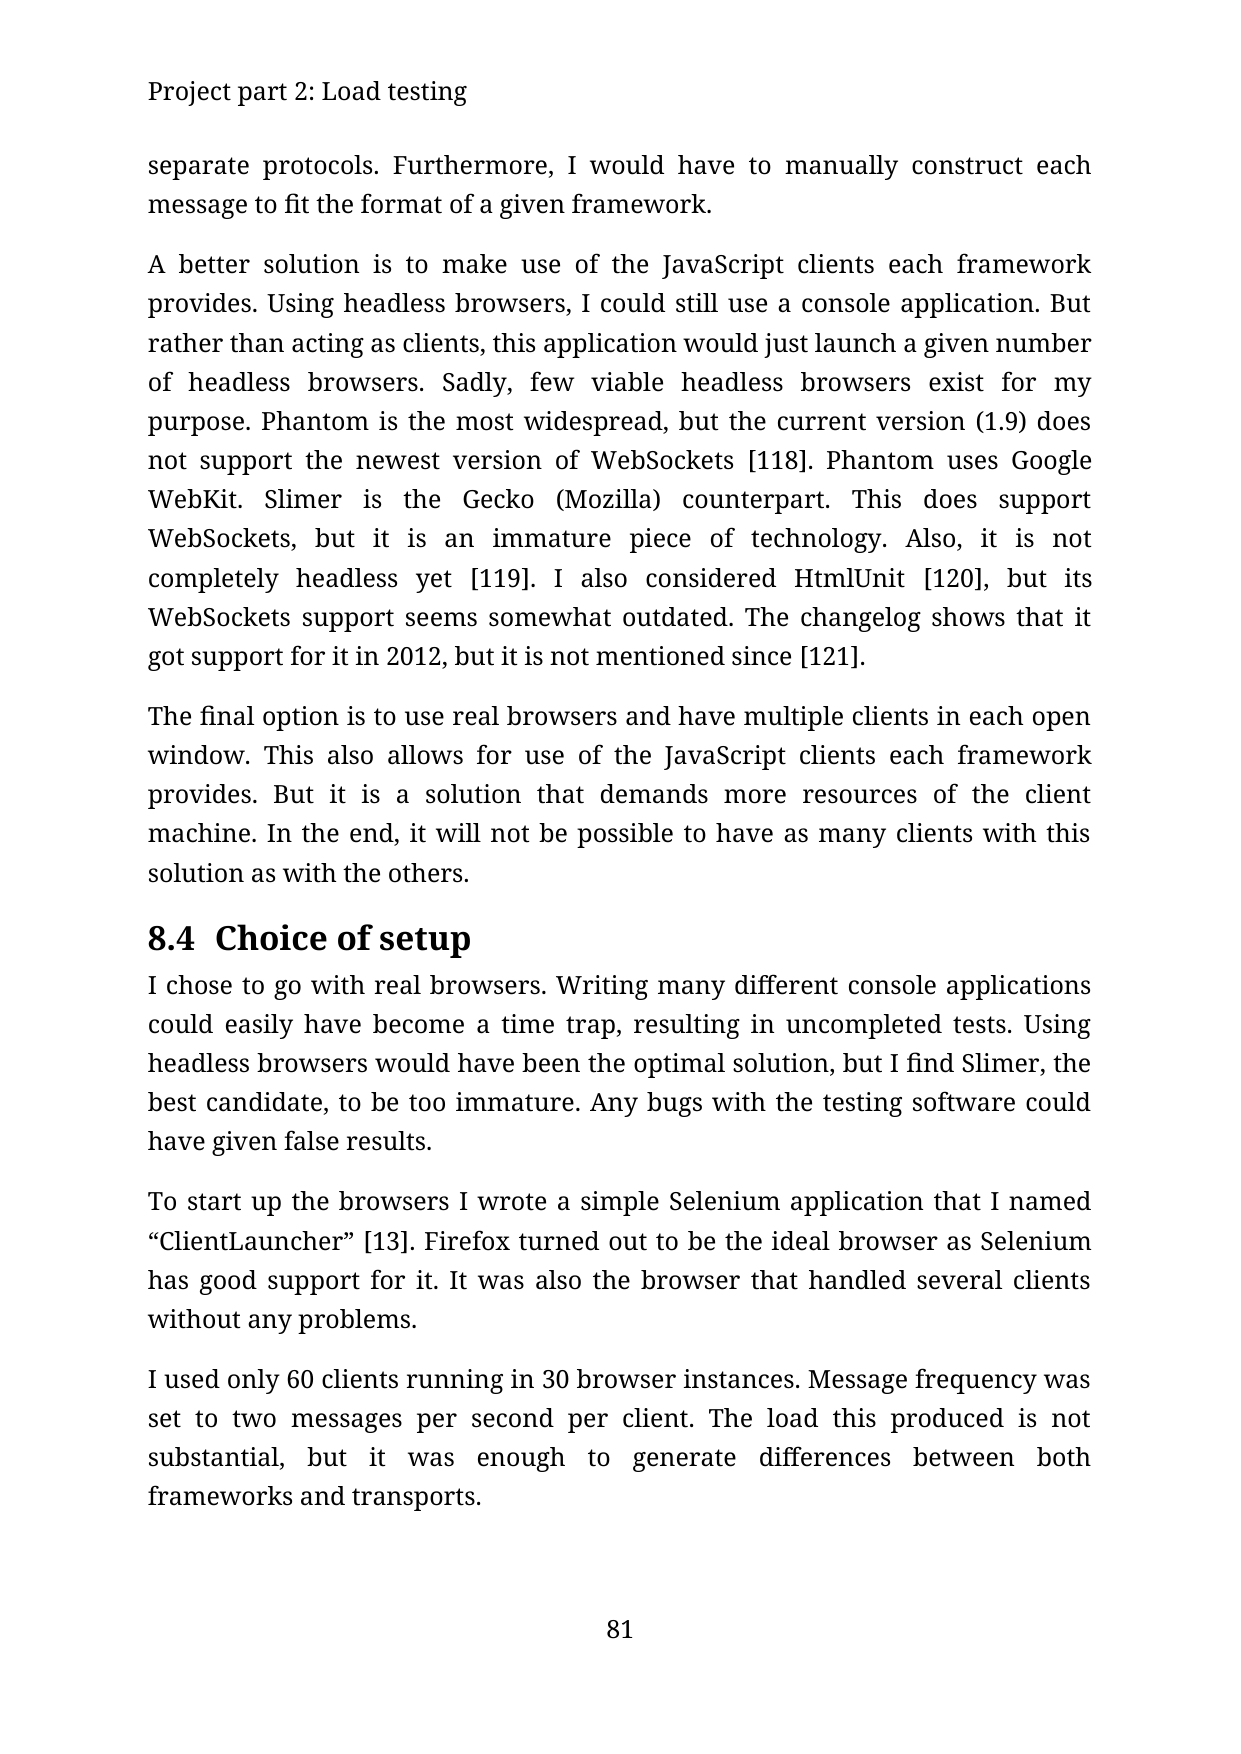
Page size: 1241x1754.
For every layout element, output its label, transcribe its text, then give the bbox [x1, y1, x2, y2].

text I used only 60 clients running in 30 browser instances. Message frequency was set to two messages per second per client. The load this produced is not substantial, but it was enough to generate differences between both frameworks and transports. [148, 1362, 1092, 1513]
text To start up the browsers I wrote a simple Selenium application that I named “ClientLauncher” [13]. Firefox turned out to be the ideal browser as Selenium has good support for it. It was also the browser that handled several clients without any problems. [148, 1184, 1092, 1336]
text I chose to go with real browsers. Writing many different console applications could easily have become a time trap, resulting in uncompleted tests. Using headless browsers would have been the optimal solution, but I find Slimer, the best candidate, to be too immature. Any bugs with the testing software could have given false results. [148, 967, 1092, 1158]
subtitle Choice of setup [148, 915, 1092, 961]
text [148, 148, 1092, 221]
text A better solution is to make use of the JavaScript clients each framework provides. Using headless browsers, I could still use a console application. But rather than acting as clients, this application would just launch a given number of headless browsers. Sadly, few viable headless browsers exist for my purpose. Phantom is the most widespread, but the current version (1.9) does not support the newest version of WebSockets [118]. Phantom uses Google WebKit. Slimer is the Gecko (Mozilla) counterpart. This does support WebSockets, but it is an immature piece of technology. Also, it is not completely headless yet [119]. I also considered HtmlUnit [120], but its WebSockets support seems somewhat outdated. The changelog shows that it got support for it in 2012, but it is not mentioned since [121]. [148, 247, 1092, 673]
text The final option is to use real browsers and have multiple clients in each open window. This also allows for use of the JavaScript clients each framework provides. But it is a solution that demands more resources of the client machine. In the end, it will not be possible to have as many clients with this solution as with the others. [148, 698, 1092, 889]
